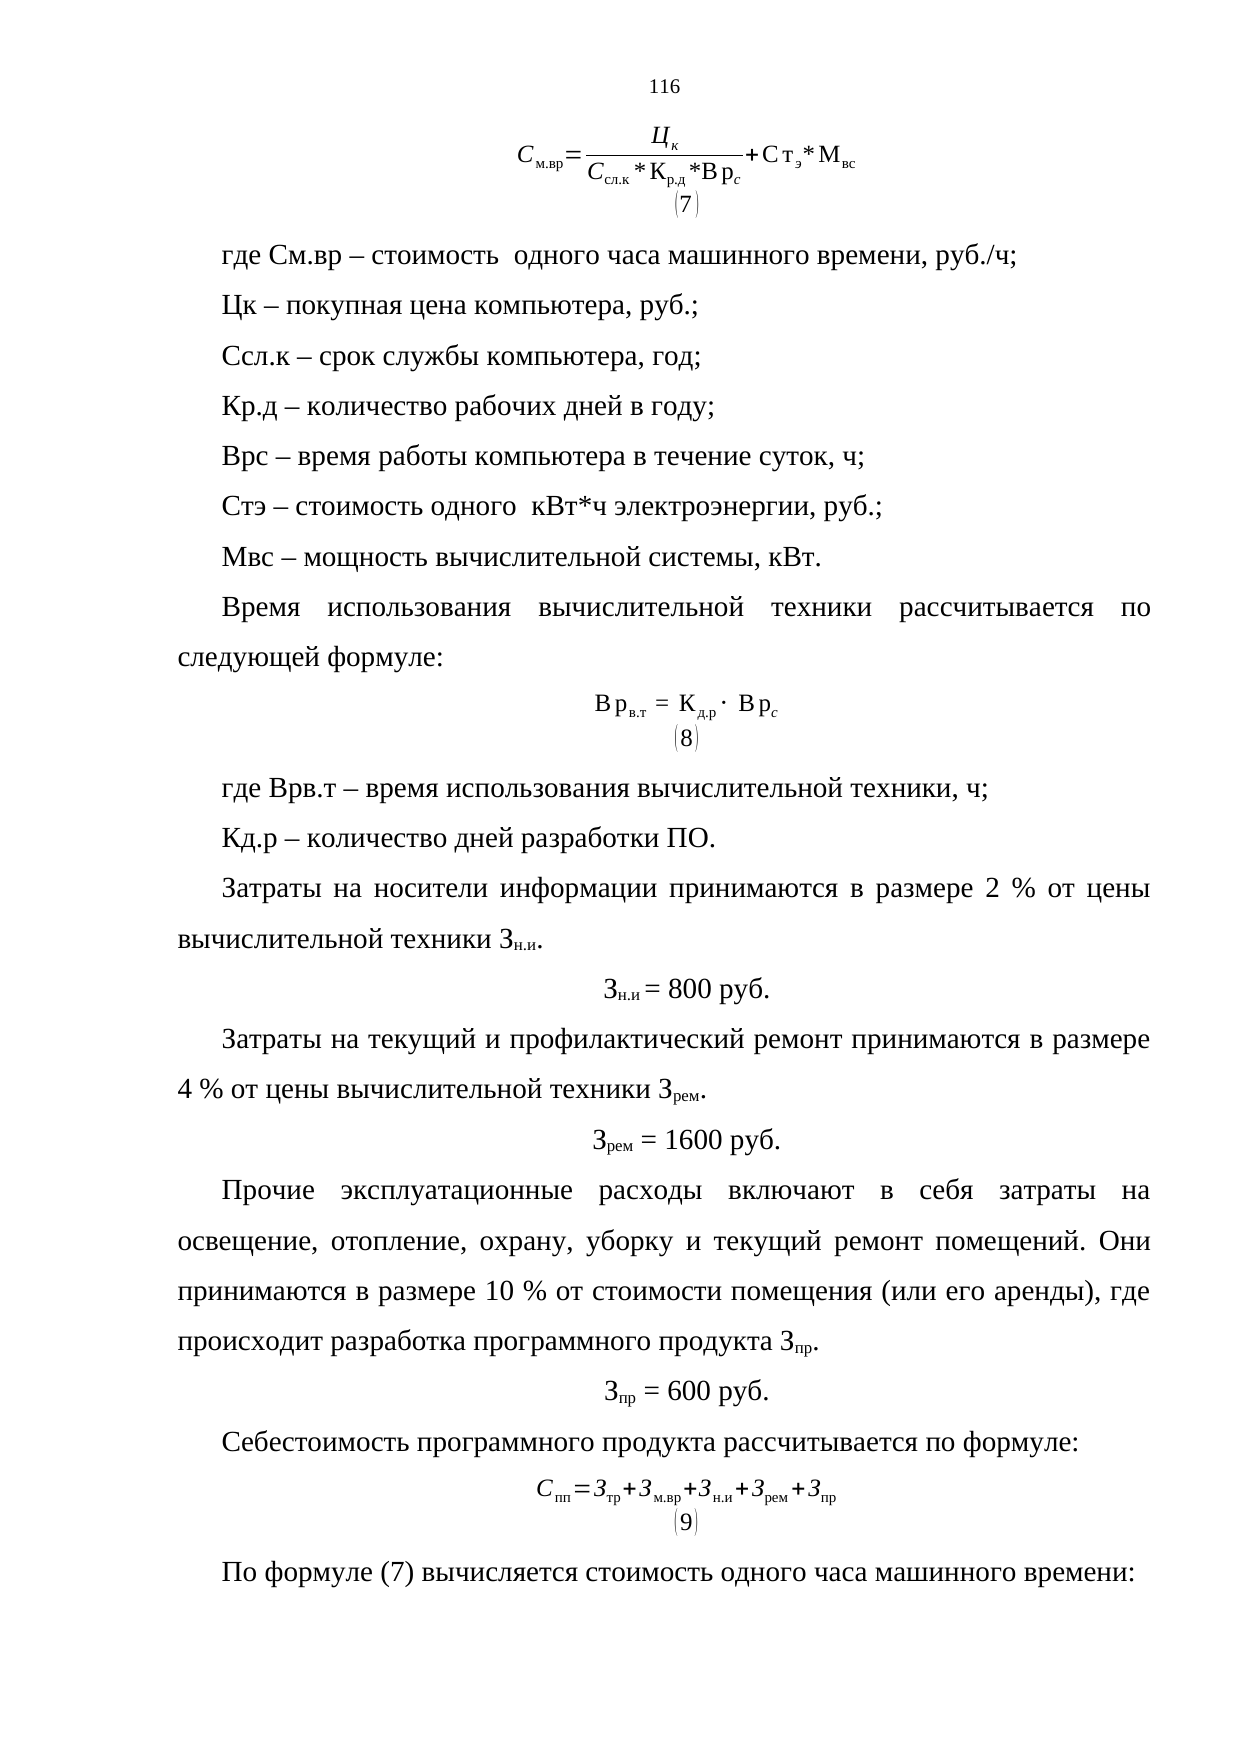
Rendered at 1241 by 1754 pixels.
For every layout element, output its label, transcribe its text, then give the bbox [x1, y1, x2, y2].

text Затраты на носители информации принимаются в размере 2 % от цены вычислительной техники Зн.и. [177, 870, 1152, 954]
text Затраты на текущий и профилактический ремонт принимаются в размере 4 % от цены вычислительной техники Зрем. [177, 1021, 1152, 1105]
text где См.вр – стоимость одного часа машинного времени, руб./ч; [177, 237, 1152, 271]
text По формуле (7) вычисляется стоимость одного часа машинного времени: [177, 1554, 1152, 1588]
text Прочие эксплуатационные расходы включают в себя затраты на освещение, отопление, охрану, уборку и текущий ремонт помещений. Они принимаются в размере 10 % от стоимости помещения (или его аренды), где происходит разработка программного продукта Зпр. [177, 1172, 1152, 1357]
text Ссл.к – срок службы компьютера, год; [177, 338, 1152, 371]
text Кд.р – количество дней разработки ПО. [177, 820, 1152, 854]
text Зн.и = 800 руб. [177, 971, 1152, 1004]
text Зпр = 600 руб. [177, 1373, 1152, 1407]
text Зрем = 1600 руб. [177, 1122, 1152, 1156]
text Мвс – мощность вычислительной системы, кВт. [177, 539, 1152, 572]
text Стэ – стоимость одного кВт*ч электроэнергии, руб.; [177, 488, 1152, 522]
text Время использования вычислительной техники рассчитывается по следующей формуле: [177, 589, 1152, 673]
text где Врв.т – время использования вычислительной техники, ч; [177, 770, 1152, 803]
text Кр.д – количество рабочих дней в году; [177, 388, 1152, 421]
text Себестоимость программного продукта рассчитывается по формуле: [177, 1424, 1152, 1457]
text Цк – покупная цена компьютера, руб.; [177, 287, 1152, 321]
text Врс – время работы компьютера в течение суток, ч; [177, 438, 1152, 472]
